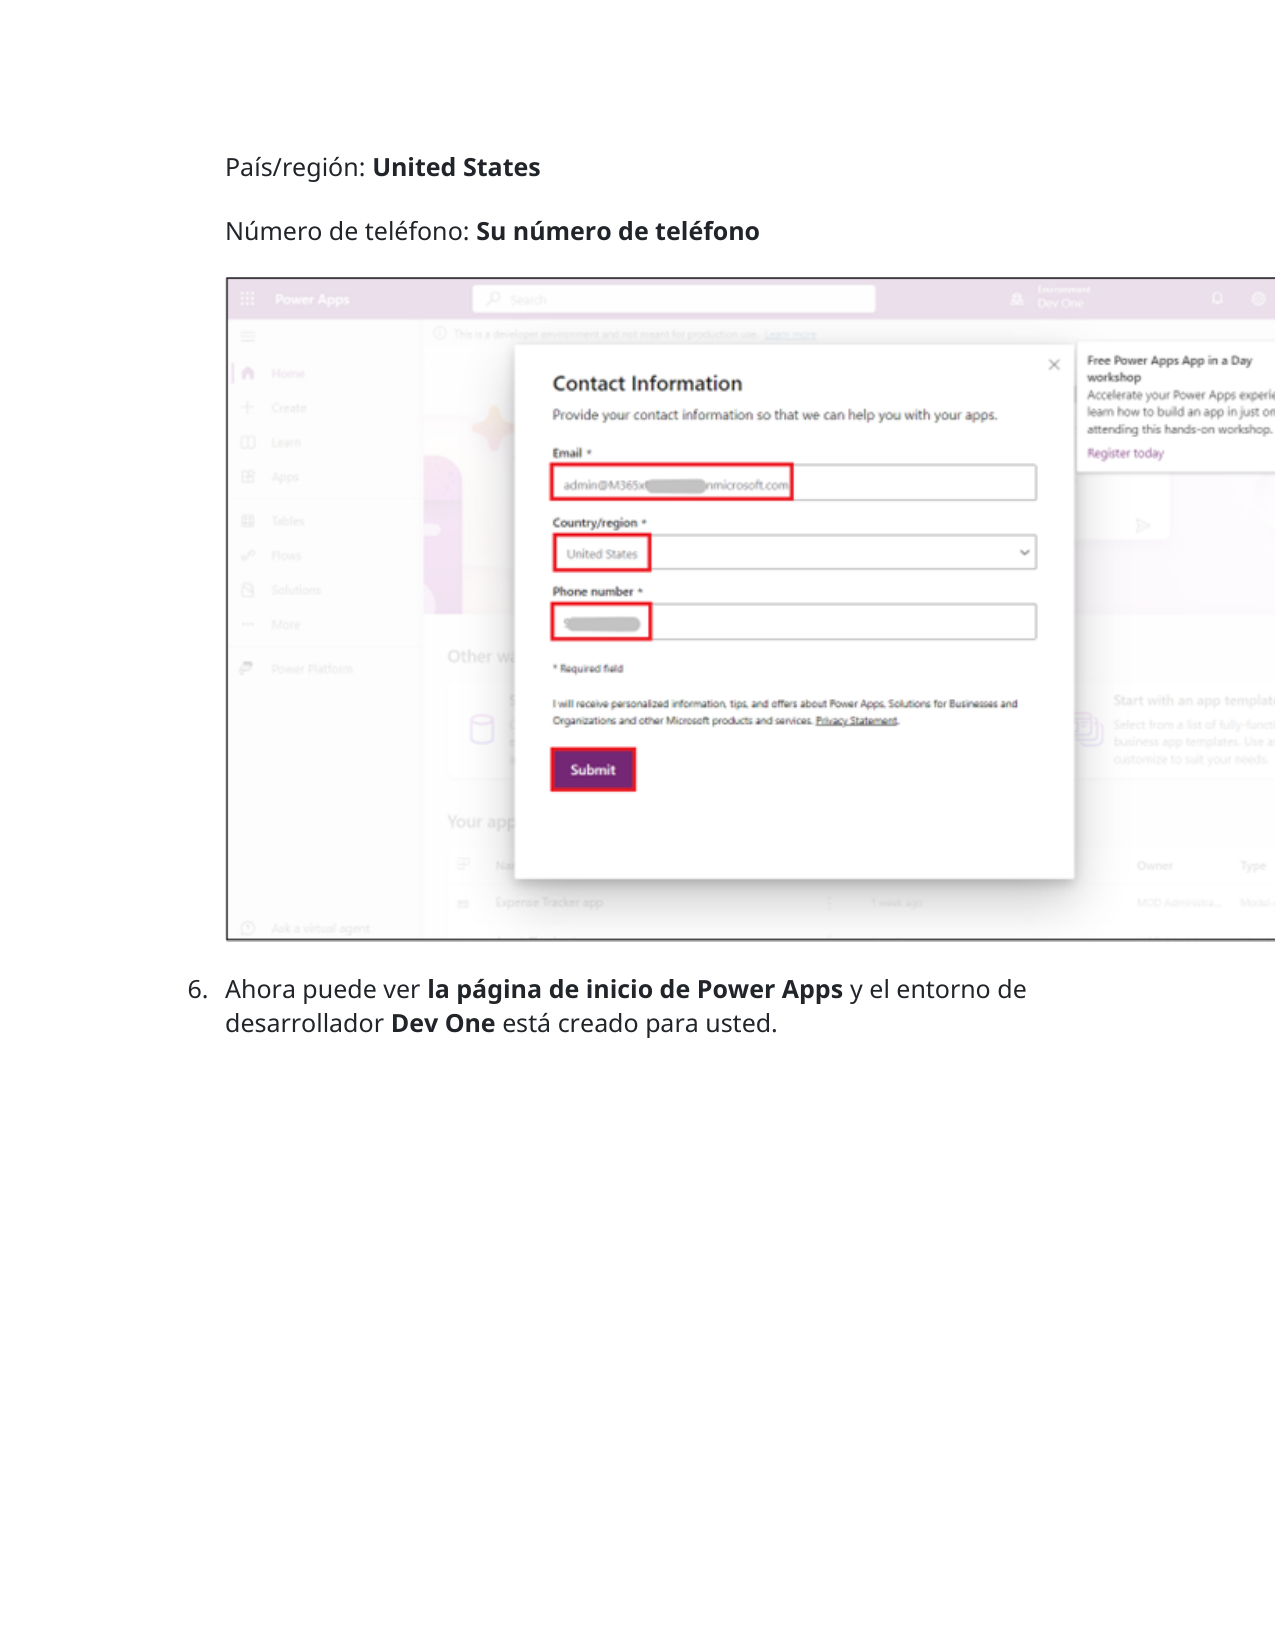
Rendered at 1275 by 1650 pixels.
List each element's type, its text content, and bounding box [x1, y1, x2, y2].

text Número de teléfono: Su número de teléfono [225, 213, 1125, 247]
text País/región: United States [225, 150, 1125, 184]
picture [225, 276, 1275, 942]
list Ahora puede ver la página de inicio de Power Apps y el entorno de desarrollador Dev One está creado para usted. [187, 971, 1125, 1039]
